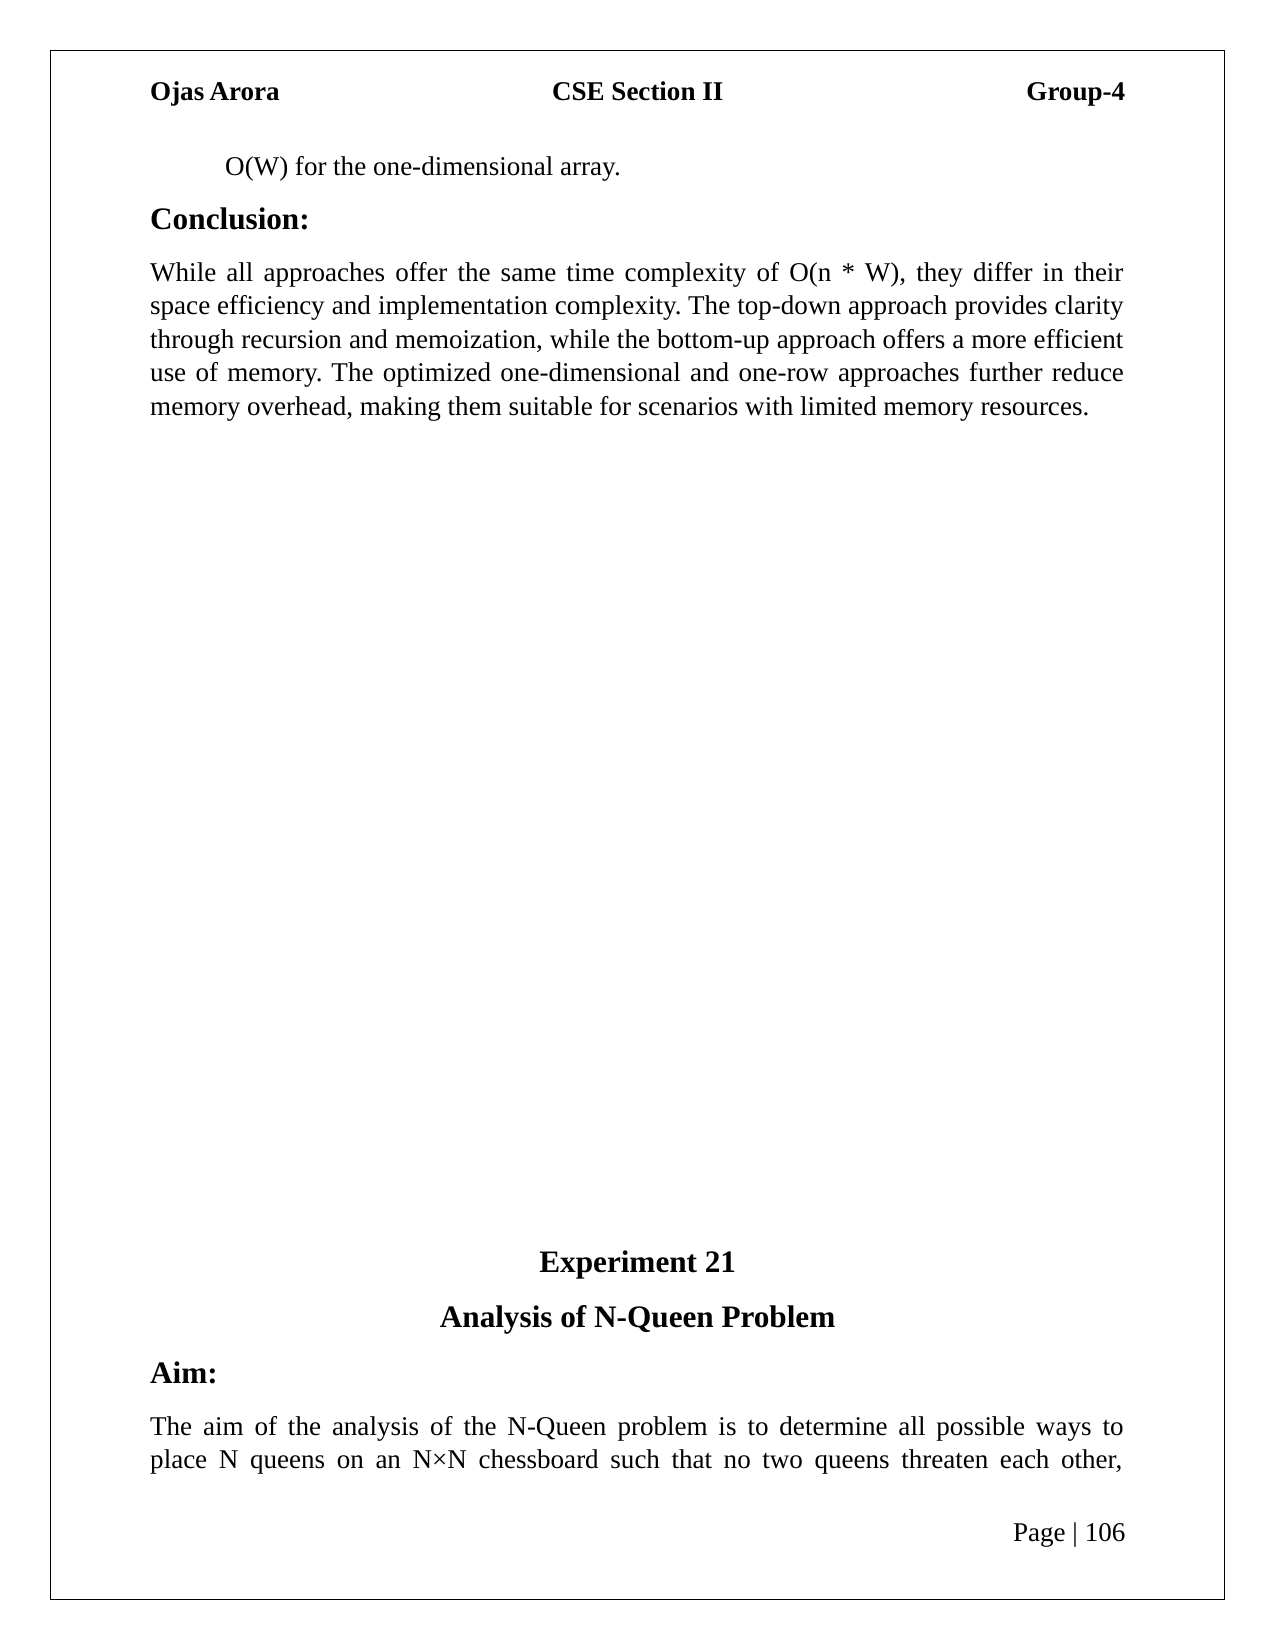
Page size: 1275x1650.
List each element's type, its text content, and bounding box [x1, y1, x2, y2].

list O(W) for the one-dimensional array. [225, 150, 1125, 181]
text While all approaches offer the same time complexity of O(n * W), they differ in their space efficiency and implementation complexity. The top-down approach provides clarity through recursion and memoization, while the bottom-up approach offers a more efficient use of memory. The optimized one-dimensional and one-row approaches further reduce memory overhead, making them suitable for scenarios with limited memory resources. [150, 256, 1125, 421]
text Experiment 21 [150, 1243, 1125, 1279]
text Analysis of N-Queen Problem [150, 1299, 1125, 1335]
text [150, 1409, 1125, 1474]
text Aim: [150, 1354, 1125, 1390]
text Conclusion: [150, 200, 1125, 236]
